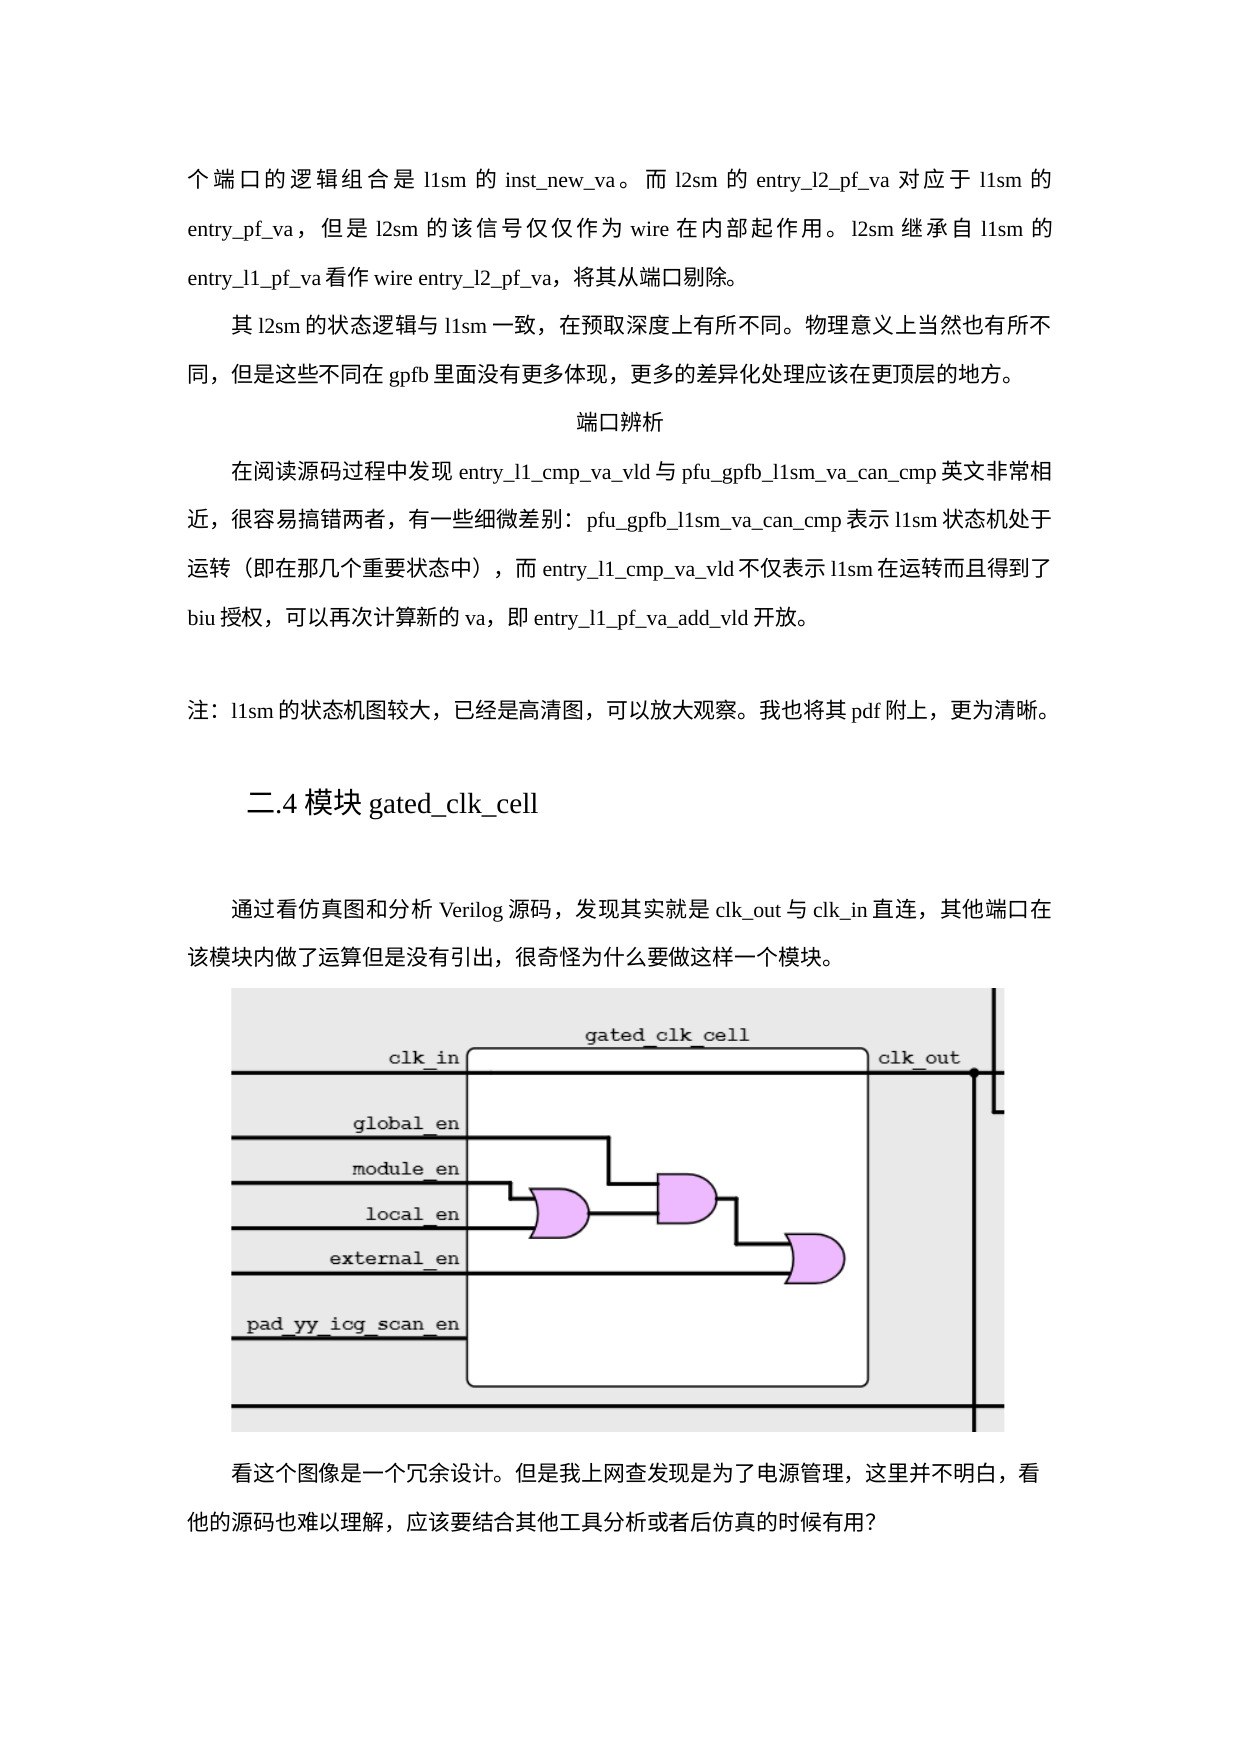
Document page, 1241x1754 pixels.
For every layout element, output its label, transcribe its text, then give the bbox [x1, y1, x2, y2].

subtitle 模块gated_clk_cell [187, 768, 1053, 833]
text 通过看仿真图和分析Verilog源码，发现其实就是clk_out与clk_in直连，其他端口在该模块内做了运算但是没有引出，很奇怪为什么要做这样一个模块。 [187, 891, 1053, 972]
text 注：l1sm的状态机图较大，已经是高清图，可以放大观察。我也将其pdf附上，更为清晰。 [187, 693, 1053, 725]
text 其l2sm的状态逻辑与l1sm一致，在预取深度上有所不同。物理意义上当然也有所不同，但是这些不同在gpfb里面没有更多体现，更多的差异化处理应该在更顶层的地方。 [187, 308, 1053, 389]
text 端口辨析 [187, 405, 1053, 437]
text 看这个图像是一个冗余设计。但是我上网查发现是为了电源管理，这里并不明白，看他的源码也难以理解，应该要结合其他工具分析或者后仿真的时候有用？ [187, 1456, 1053, 1537]
picture [231, 988, 1005, 1432]
text 在阅读源码过程中发现entry_l1_cmp_va_vld与pfu_gpfb_l1sm_va_can_cmp英文非常相近，很容易搞错两者，有一些细微差别：pfu_gpfb_l1sm_va_can_cmp表示l1sm状态机处于运转（即在那几个重要状态中），而entry_l1_cmp_va_vld不仅表示l1sm在运转而且得到了biu授权，可以再次计算新的va，即entry_l1_pf_va_add_vld开放。 [187, 453, 1053, 632]
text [187, 162, 1053, 292]
